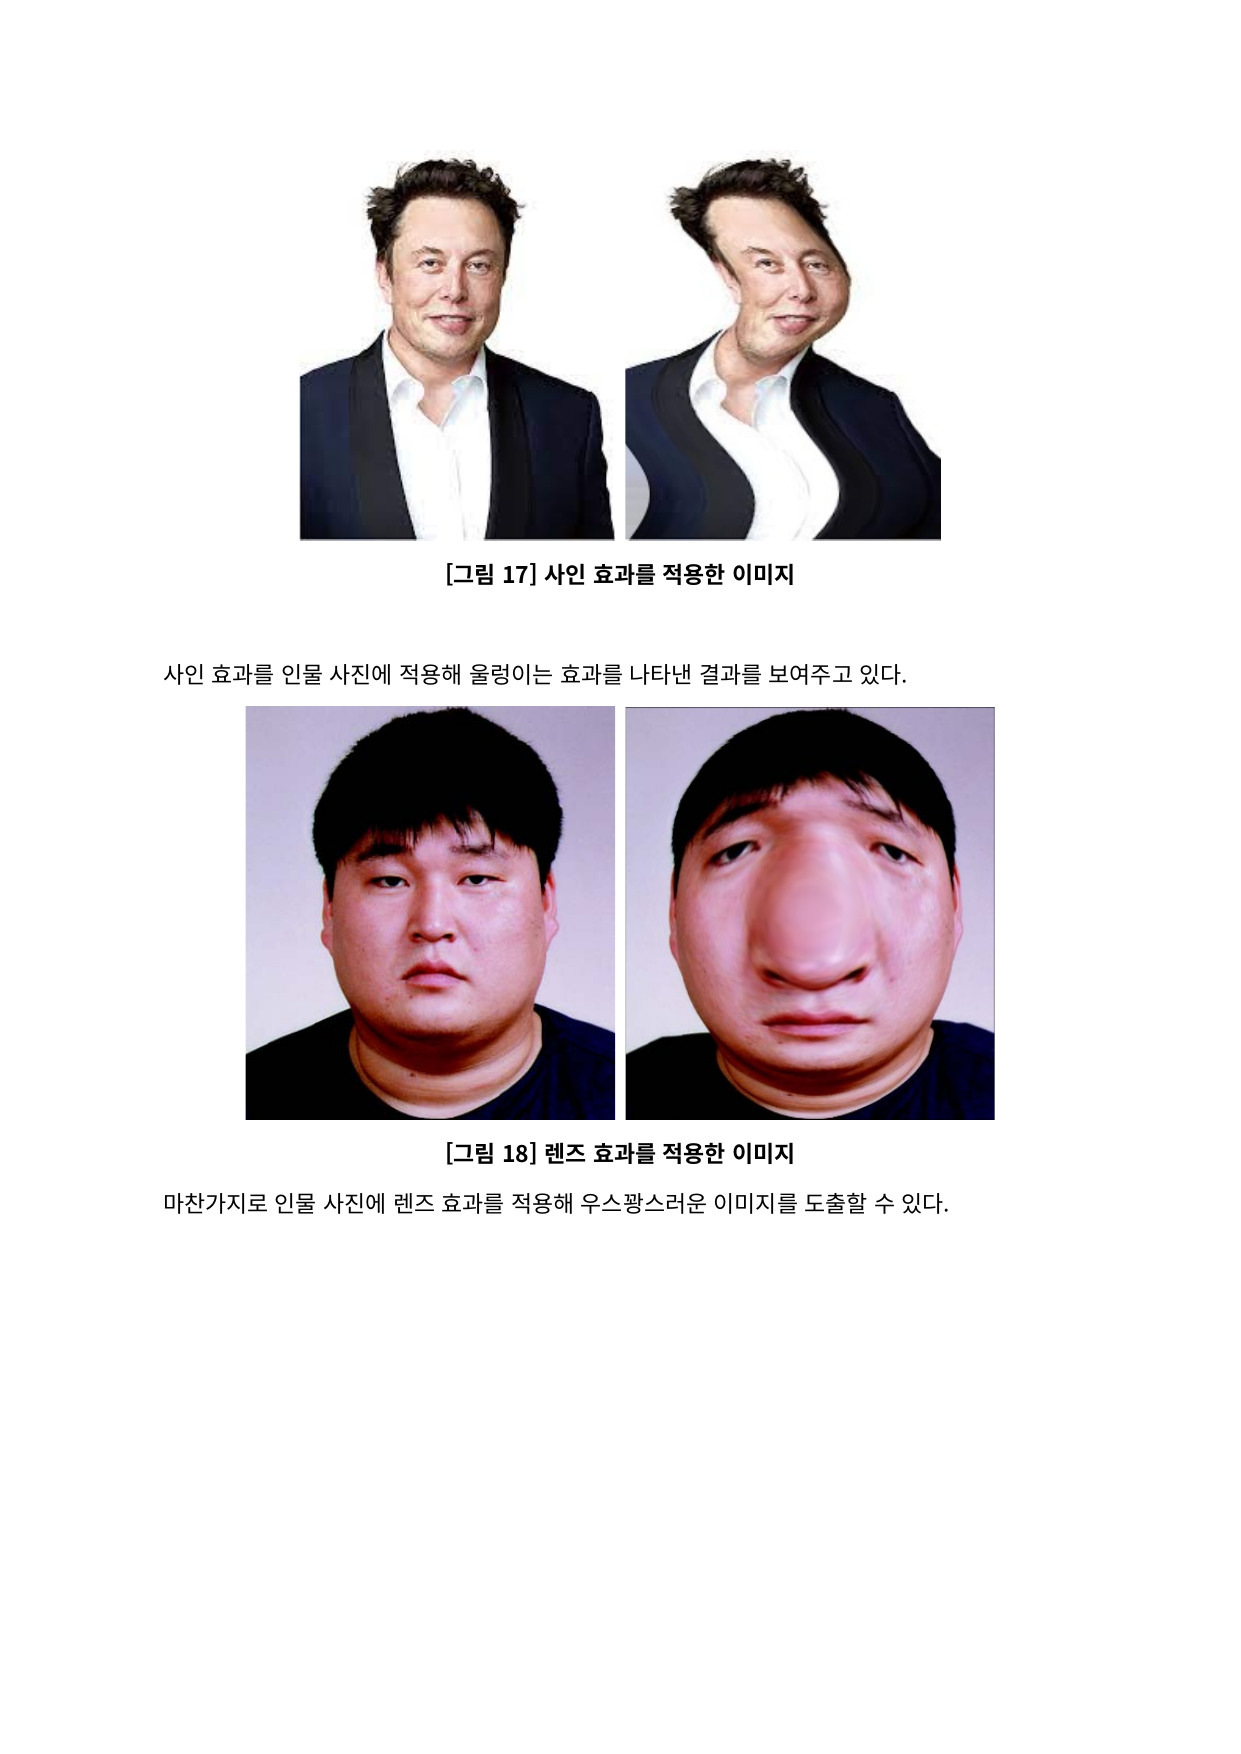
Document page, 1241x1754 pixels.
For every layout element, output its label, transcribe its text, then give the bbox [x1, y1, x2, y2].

picture [625, 707, 995, 1120]
picture [625, 150, 941, 541]
text 사인 효과를 인물 사진에 적용해 울렁이는 효과를 나타낸 결과를 보여주고 있다. [150, 657, 1090, 690]
picture [299, 150, 615, 541]
text [그림 18] 렌즈 효과를 적용한 이미지 [150, 1136, 1090, 1169]
text 마찬가지로 인물 사진에 렌즈 효과를 적용해 우스꽝스러운 이미지를 도출할 수 있다. [150, 1186, 1090, 1219]
text [그림 17] 사인 효과를 적용한 이미지 [150, 557, 1090, 590]
picture [245, 706, 616, 1120]
